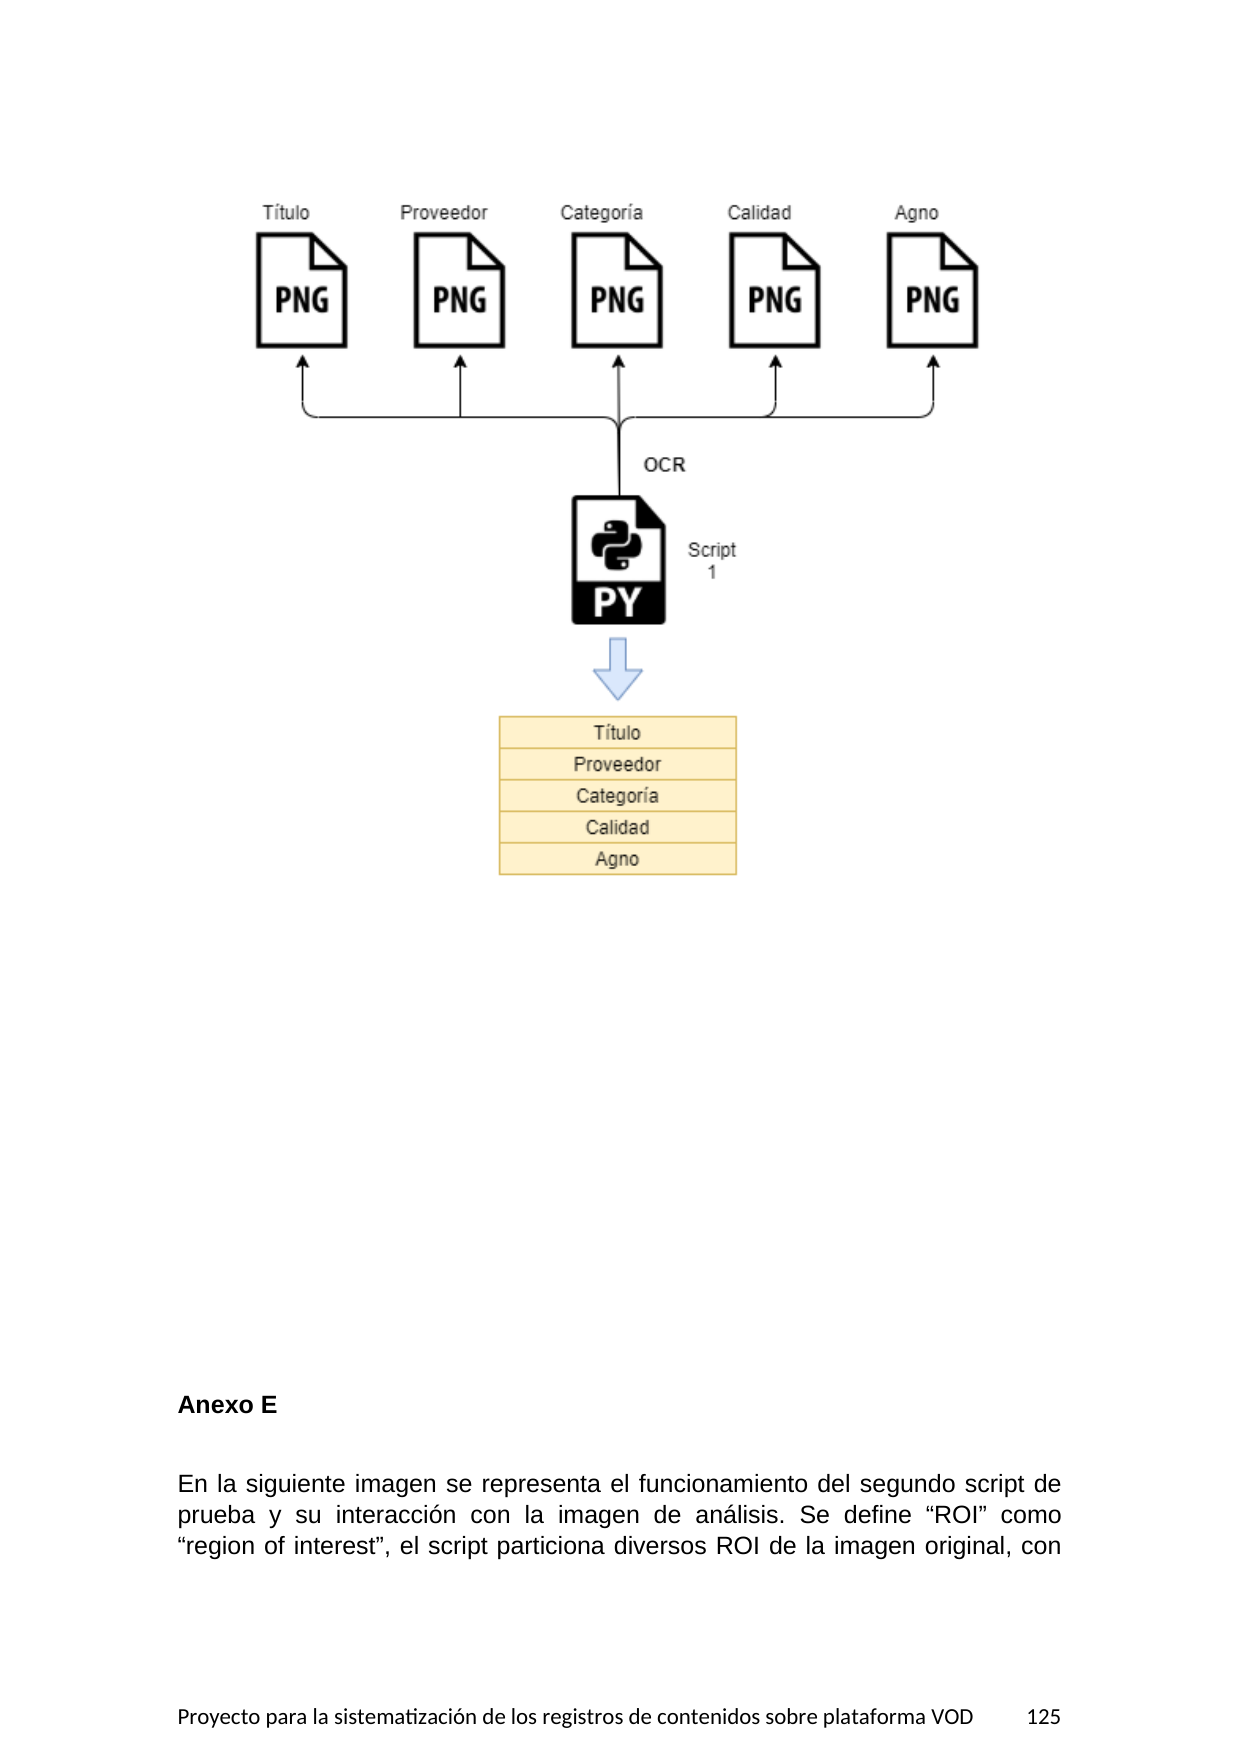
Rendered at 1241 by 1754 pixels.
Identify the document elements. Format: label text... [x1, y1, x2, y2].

picture [239, 196, 999, 877]
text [177, 1469, 1063, 1560]
subtitle Anexo E [177, 1390, 1063, 1419]
